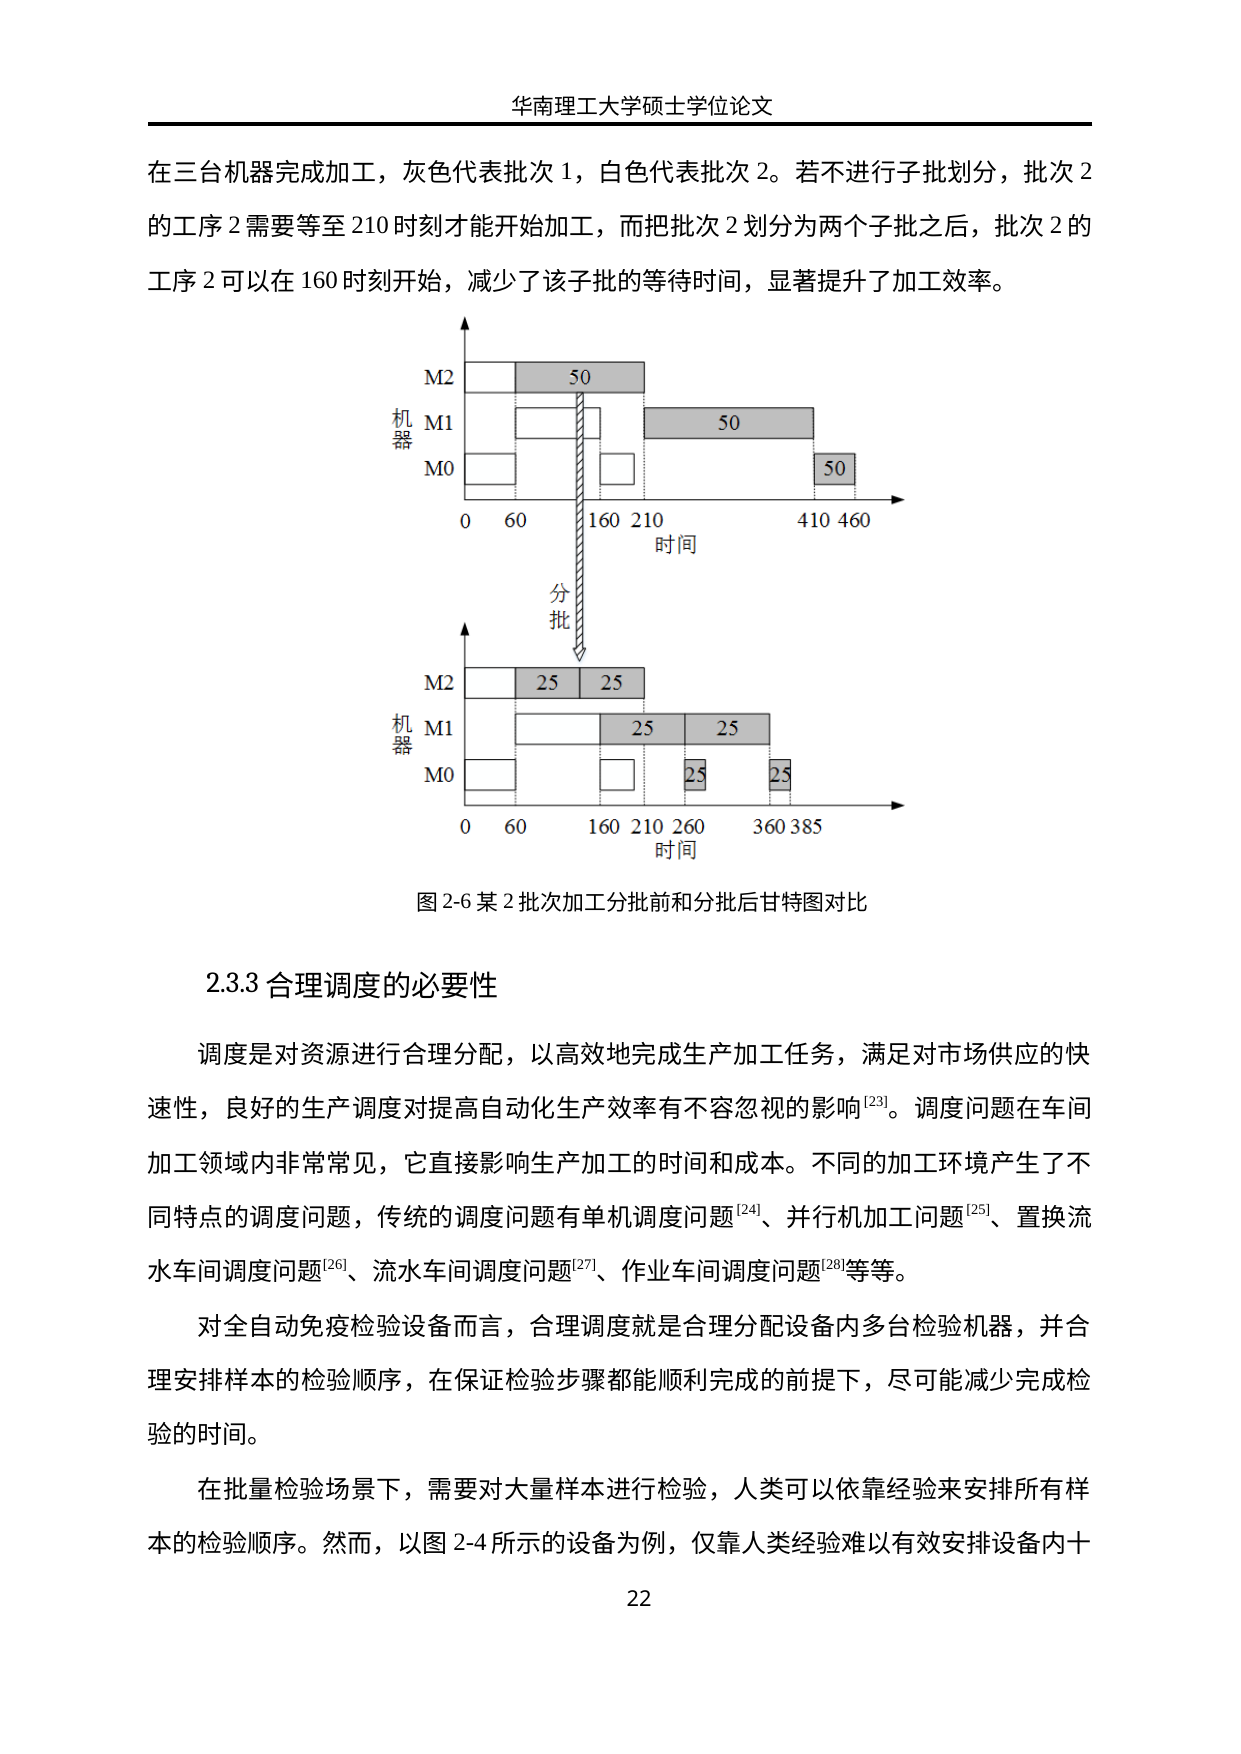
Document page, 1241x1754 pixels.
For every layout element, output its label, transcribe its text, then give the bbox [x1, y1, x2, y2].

text 调度是对资源进行合理分配，以高效地完成生产加工任务，满足对市场供应的快速性，良好的生产调度对提高自动化生产效率有不容忽视的影响[23]。调度问题在车间加工领域内非常常见，它直接影响生产加工的时间和成本。不同的加工环境产生了不同特点的调度问题，传统的调度问题有单机调度问题[24]、并行机加工问题[25]、置换流水车间调度问题[26]、流水车间调度问题[27]、作业车间调度问题[28]等等。 [148, 1034, 1092, 1288]
picture [379, 315, 905, 873]
text 对全自动免疫检验设备而言，合理调度就是合理分配设备内多台检验机器，并合理安排样本的检验顺序，在保证检验步骤都能顺利完成的前提下，尽可能减少完成检验的时间。 [148, 1306, 1092, 1451]
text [148, 1469, 1092, 1560]
subtitle 2.3.3 合理调度的必要性 [148, 949, 1092, 1017]
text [148, 152, 1092, 297]
text 图2-6 某2批次加工分批前和分批后甘特图对比 [148, 885, 1092, 917]
